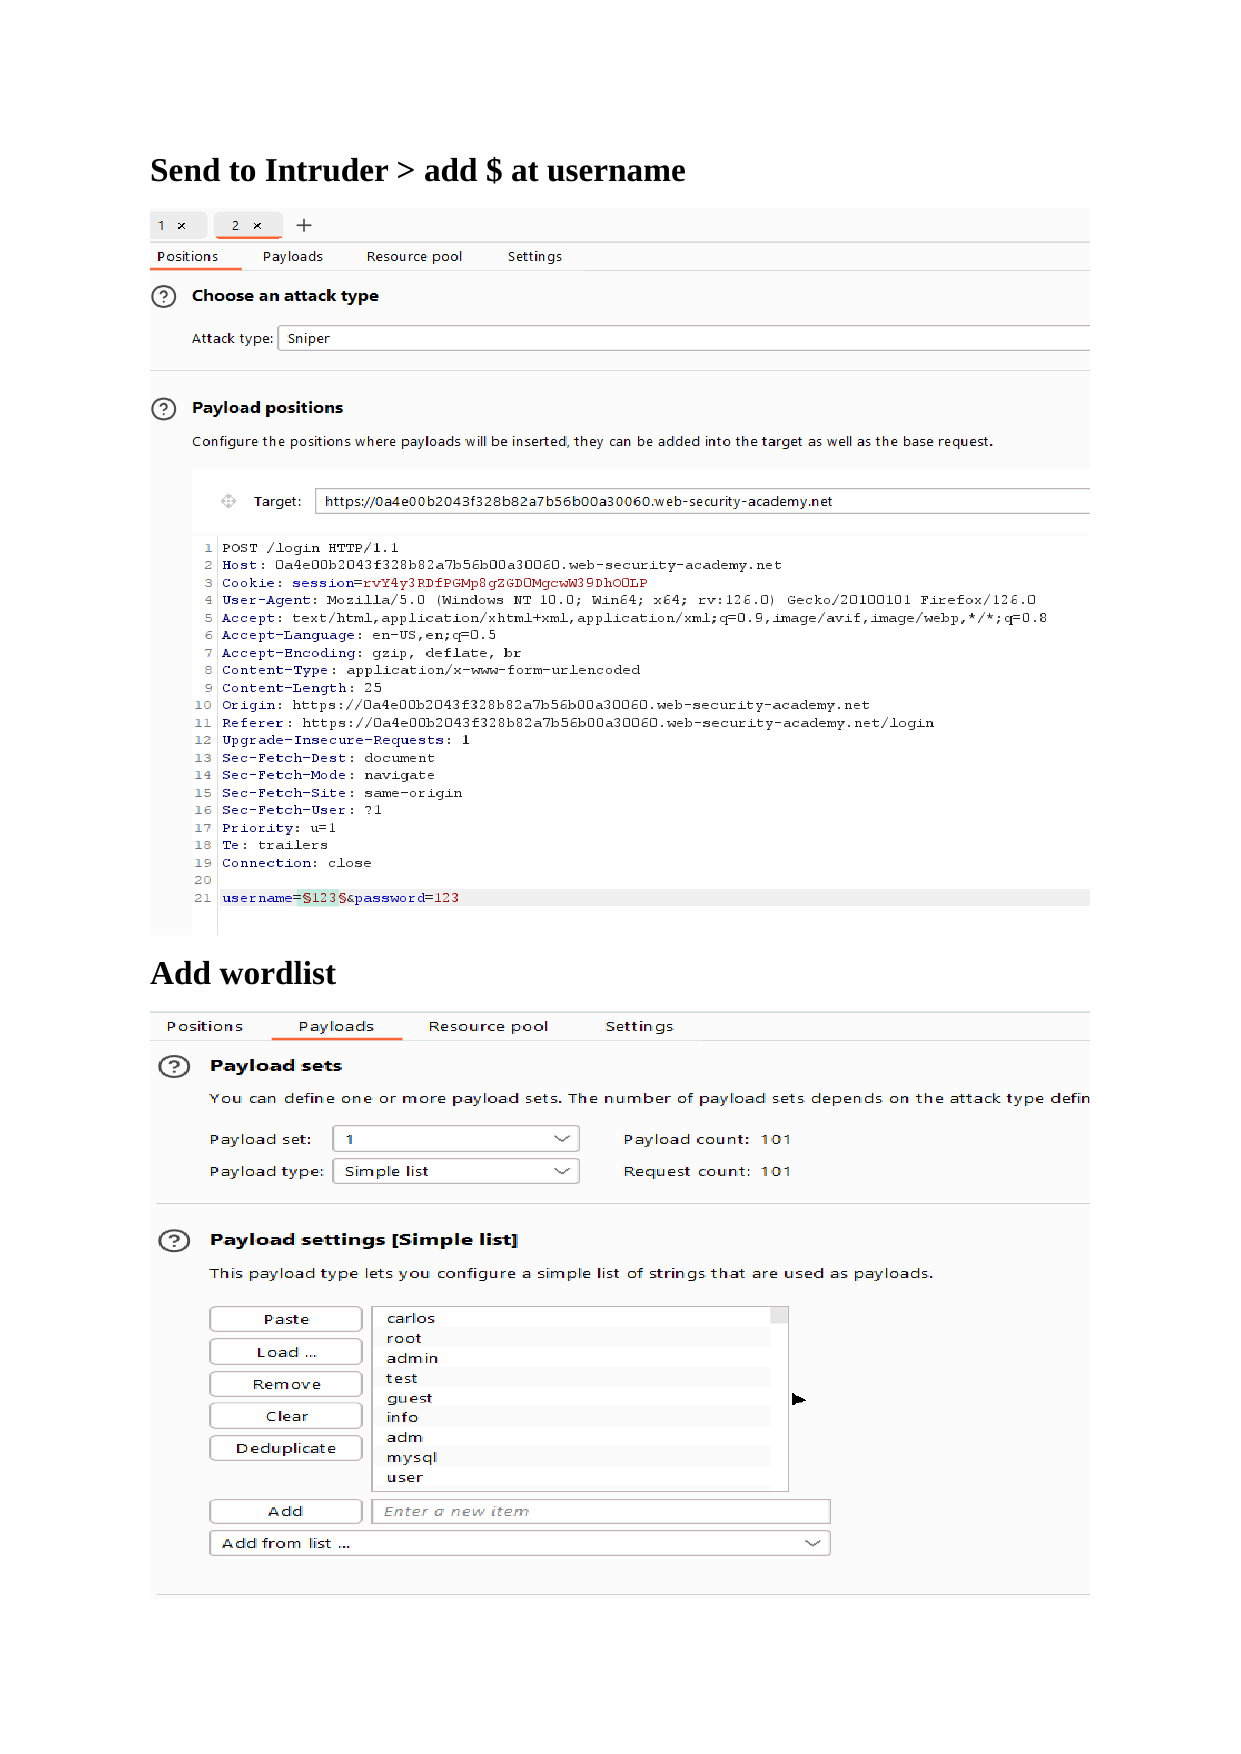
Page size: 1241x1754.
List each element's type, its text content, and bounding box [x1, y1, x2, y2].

picture [150, 1011, 1090, 1599]
text Send to Intruder > add $ at username [150, 150, 1090, 188]
text Add wordlist [150, 953, 1090, 991]
picture [150, 208, 1090, 935]
